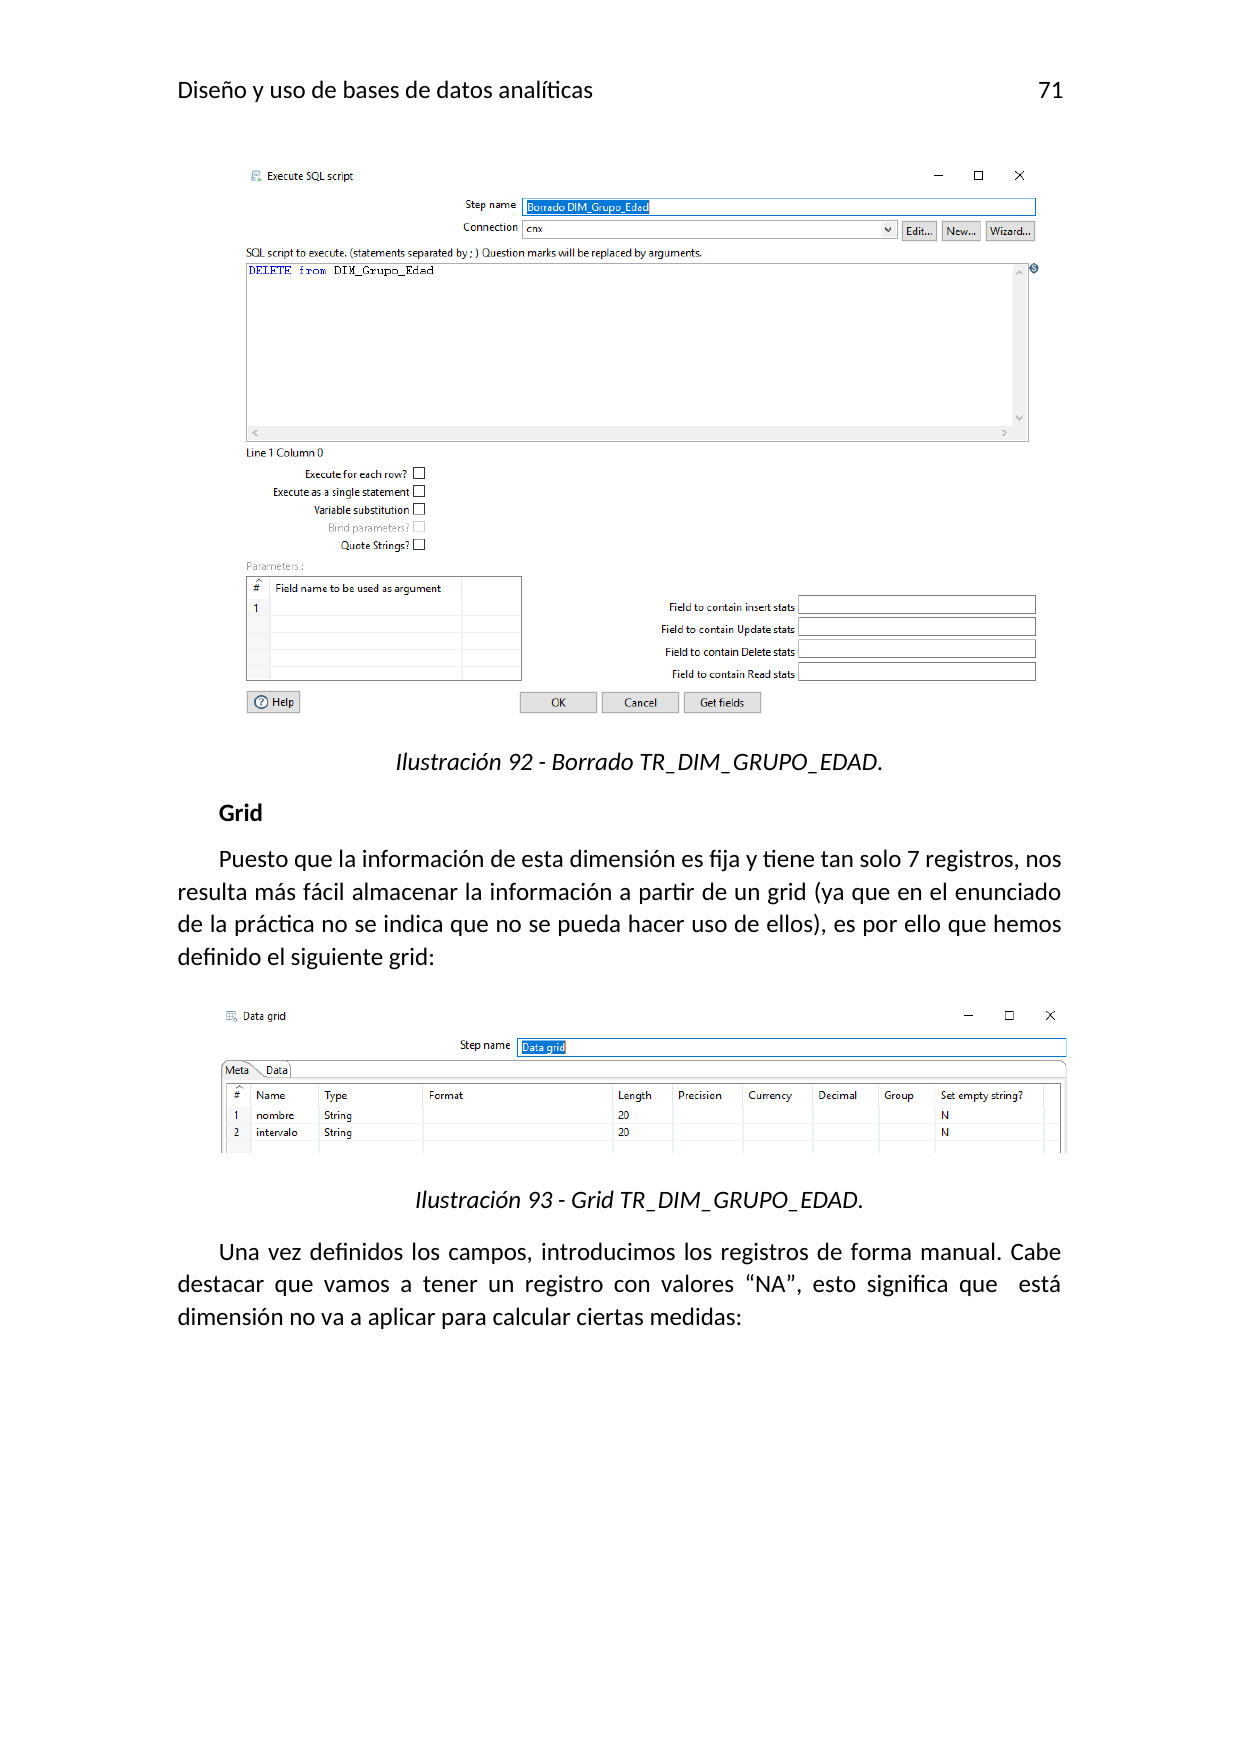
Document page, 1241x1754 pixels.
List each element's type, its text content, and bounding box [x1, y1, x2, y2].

text Una vez definidos los campos, introducimos los registros de forma manual. Cabe destacar que vamos a tener un registro con valores “NA”, esto significa que está dimensión no va a aplicar para calcular ciertas medidas: [177, 1236, 1063, 1332]
picture [243, 165, 1039, 715]
picture [218, 1003, 1067, 1153]
subtitle Grid [177, 797, 1063, 828]
text Puesto que la información de esta dimensión es fija y tiene tan solo 7 registros, nos resulta más fácil almacenar la información a partir de un grid (ya que en el enunciado de la práctica no se indica que no se pueda hacer uso de ellos), es por ello que hemos definido el siguiente grid: [177, 843, 1063, 972]
